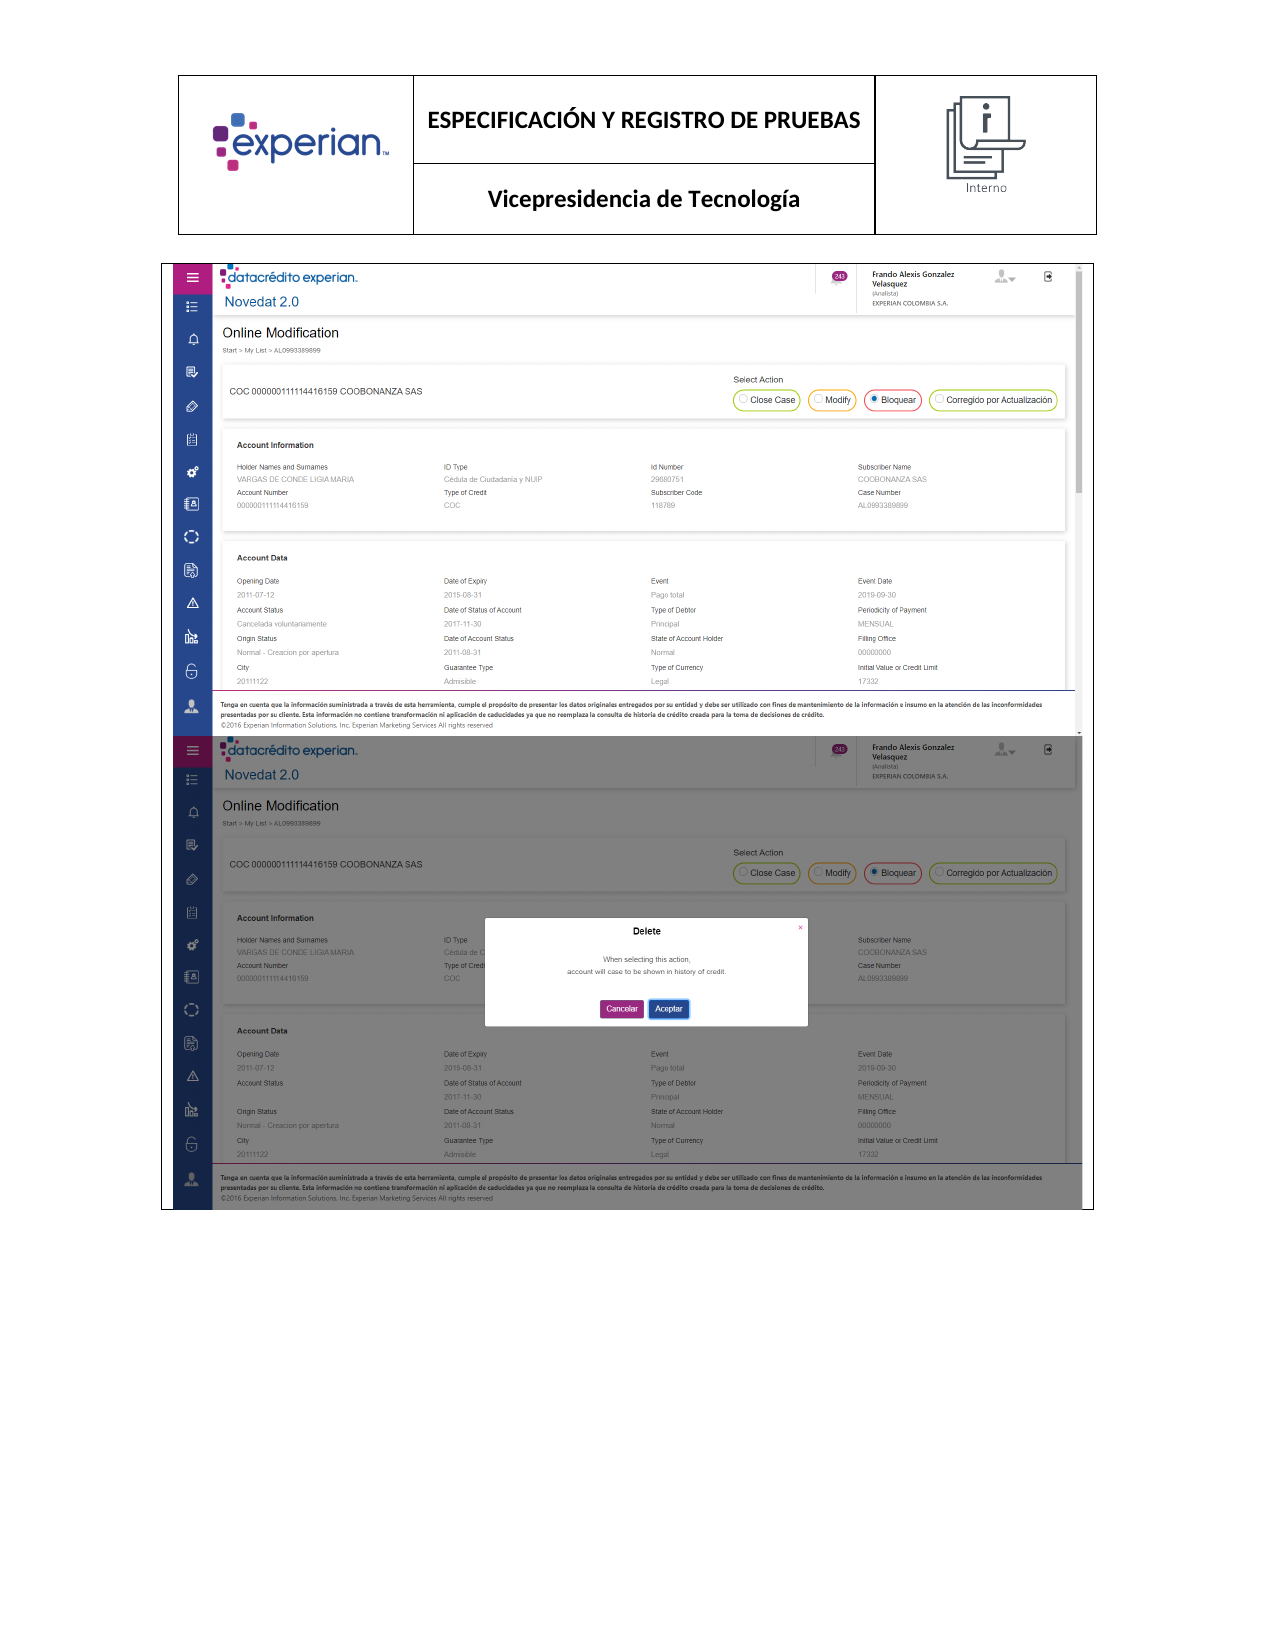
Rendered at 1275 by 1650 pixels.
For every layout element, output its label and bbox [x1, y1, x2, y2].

picture [191, 91, 401, 192]
picture [946, 91, 1026, 193]
picture [173, 264, 1083, 1210]
table_cell [1083, 264, 1093, 1209]
table_cell [162, 264, 173, 1209]
